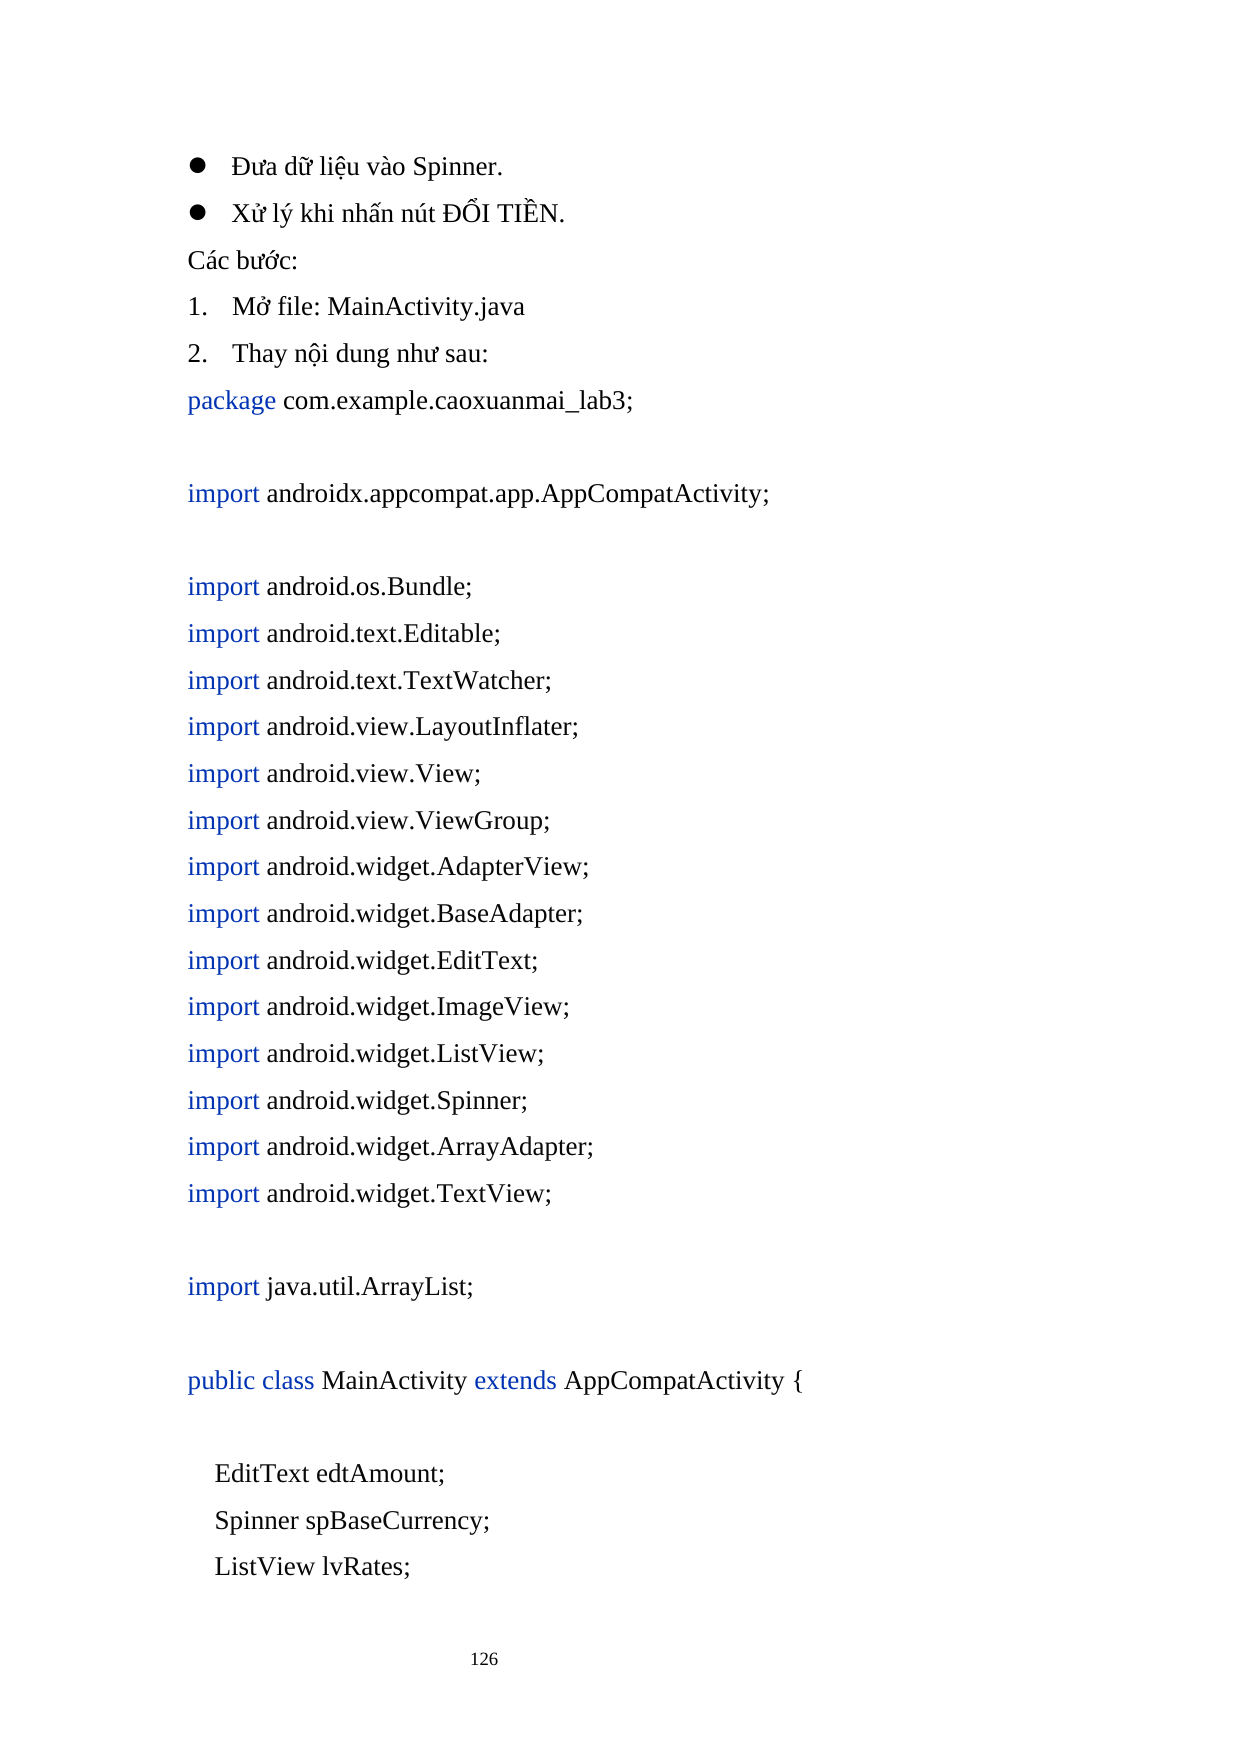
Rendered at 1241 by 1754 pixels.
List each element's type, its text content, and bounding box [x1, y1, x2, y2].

list Mở file: MainActivity.java [187, 290, 1053, 322]
list Đưa dữ liệu vào Spinner. [187, 150, 1053, 181]
list Các bước: [187, 244, 1053, 275]
list Xử lý khi nhấn nút ĐỔI TIỀN. [187, 197, 1053, 228]
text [187, 384, 1053, 1582]
list Thay nội dung như sau: [187, 337, 1053, 368]
